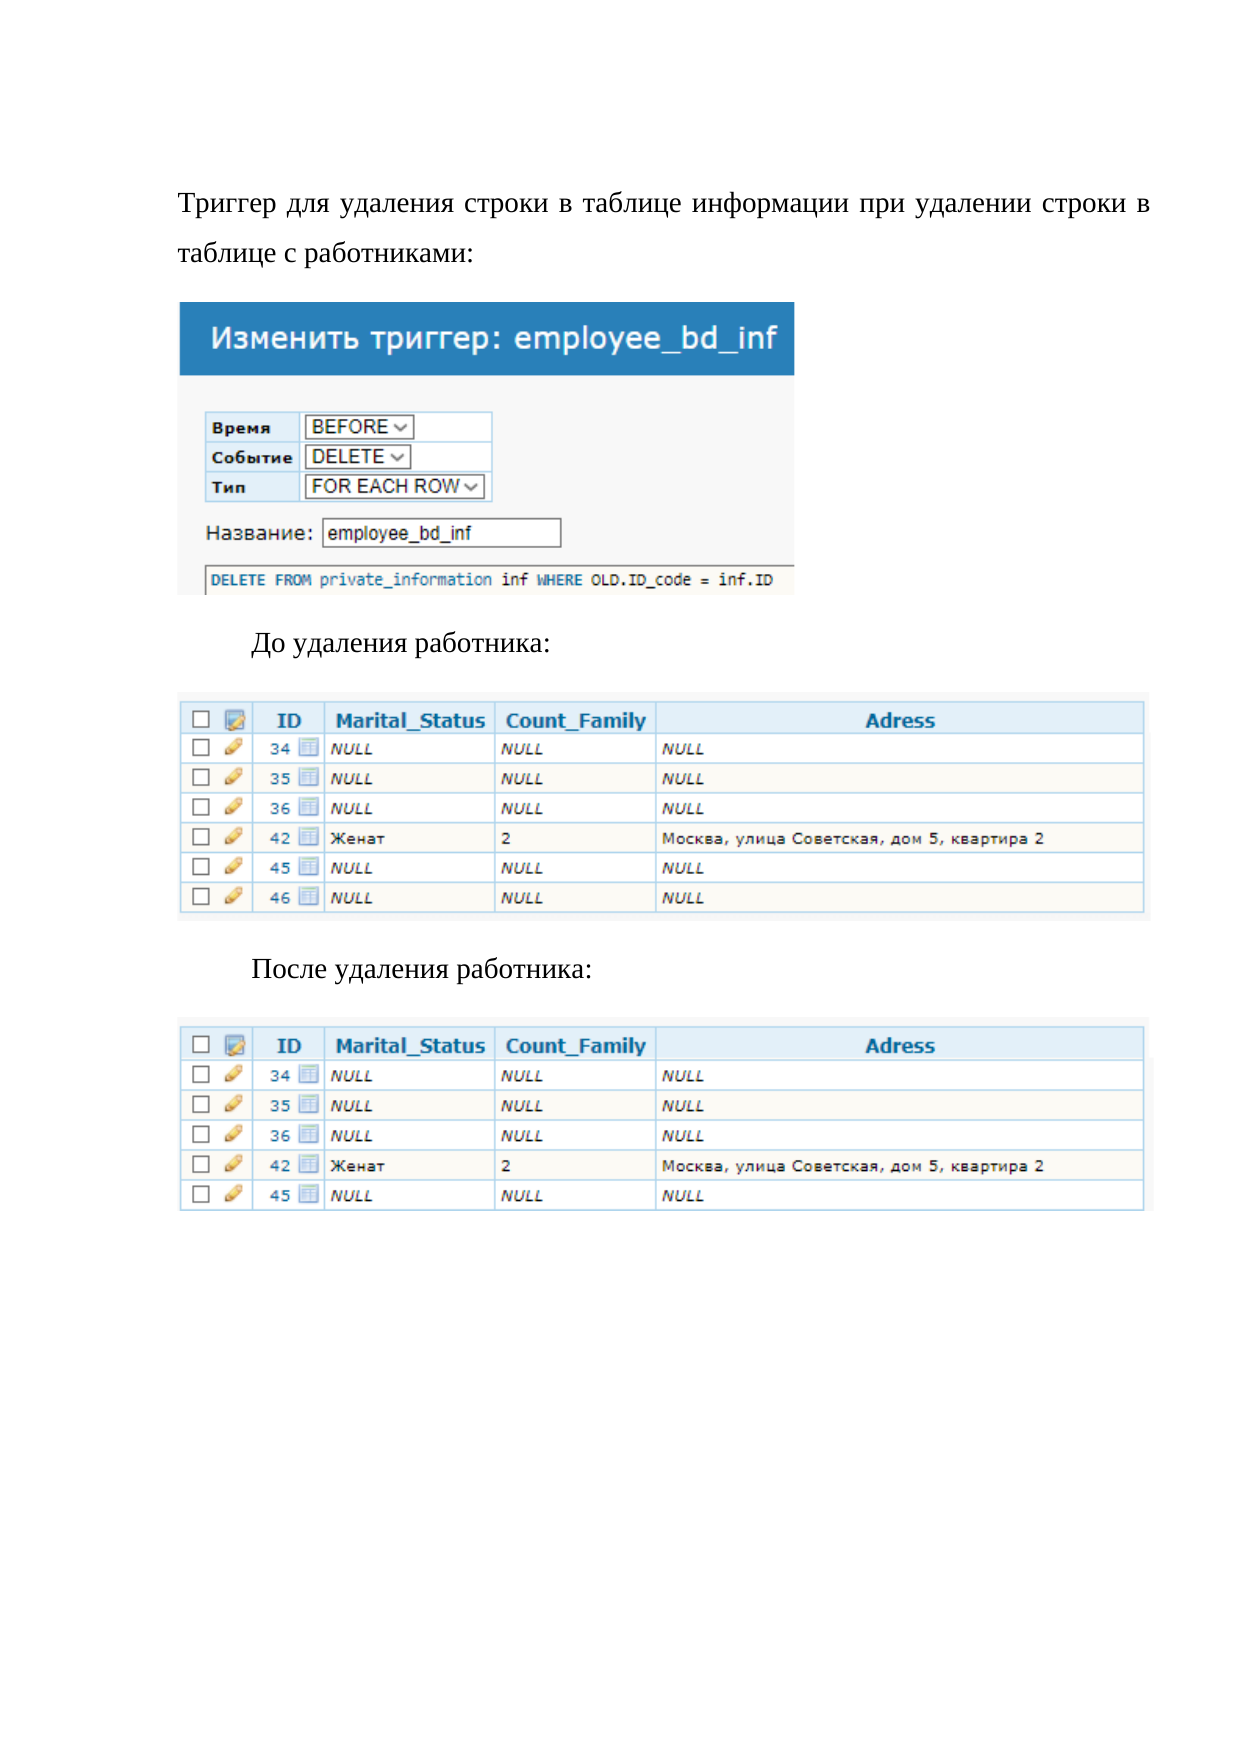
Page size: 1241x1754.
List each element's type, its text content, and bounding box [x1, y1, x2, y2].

picture [177, 302, 795, 595]
text До удаления работника: [251, 625, 1152, 659]
text Триггер для удаления строки в таблице информации при удалении строки в таблице с работниками: [177, 185, 1152, 269]
picture [177, 1017, 1154, 1211]
picture [177, 692, 1151, 921]
text После удаления работника: [251, 951, 1152, 984]
